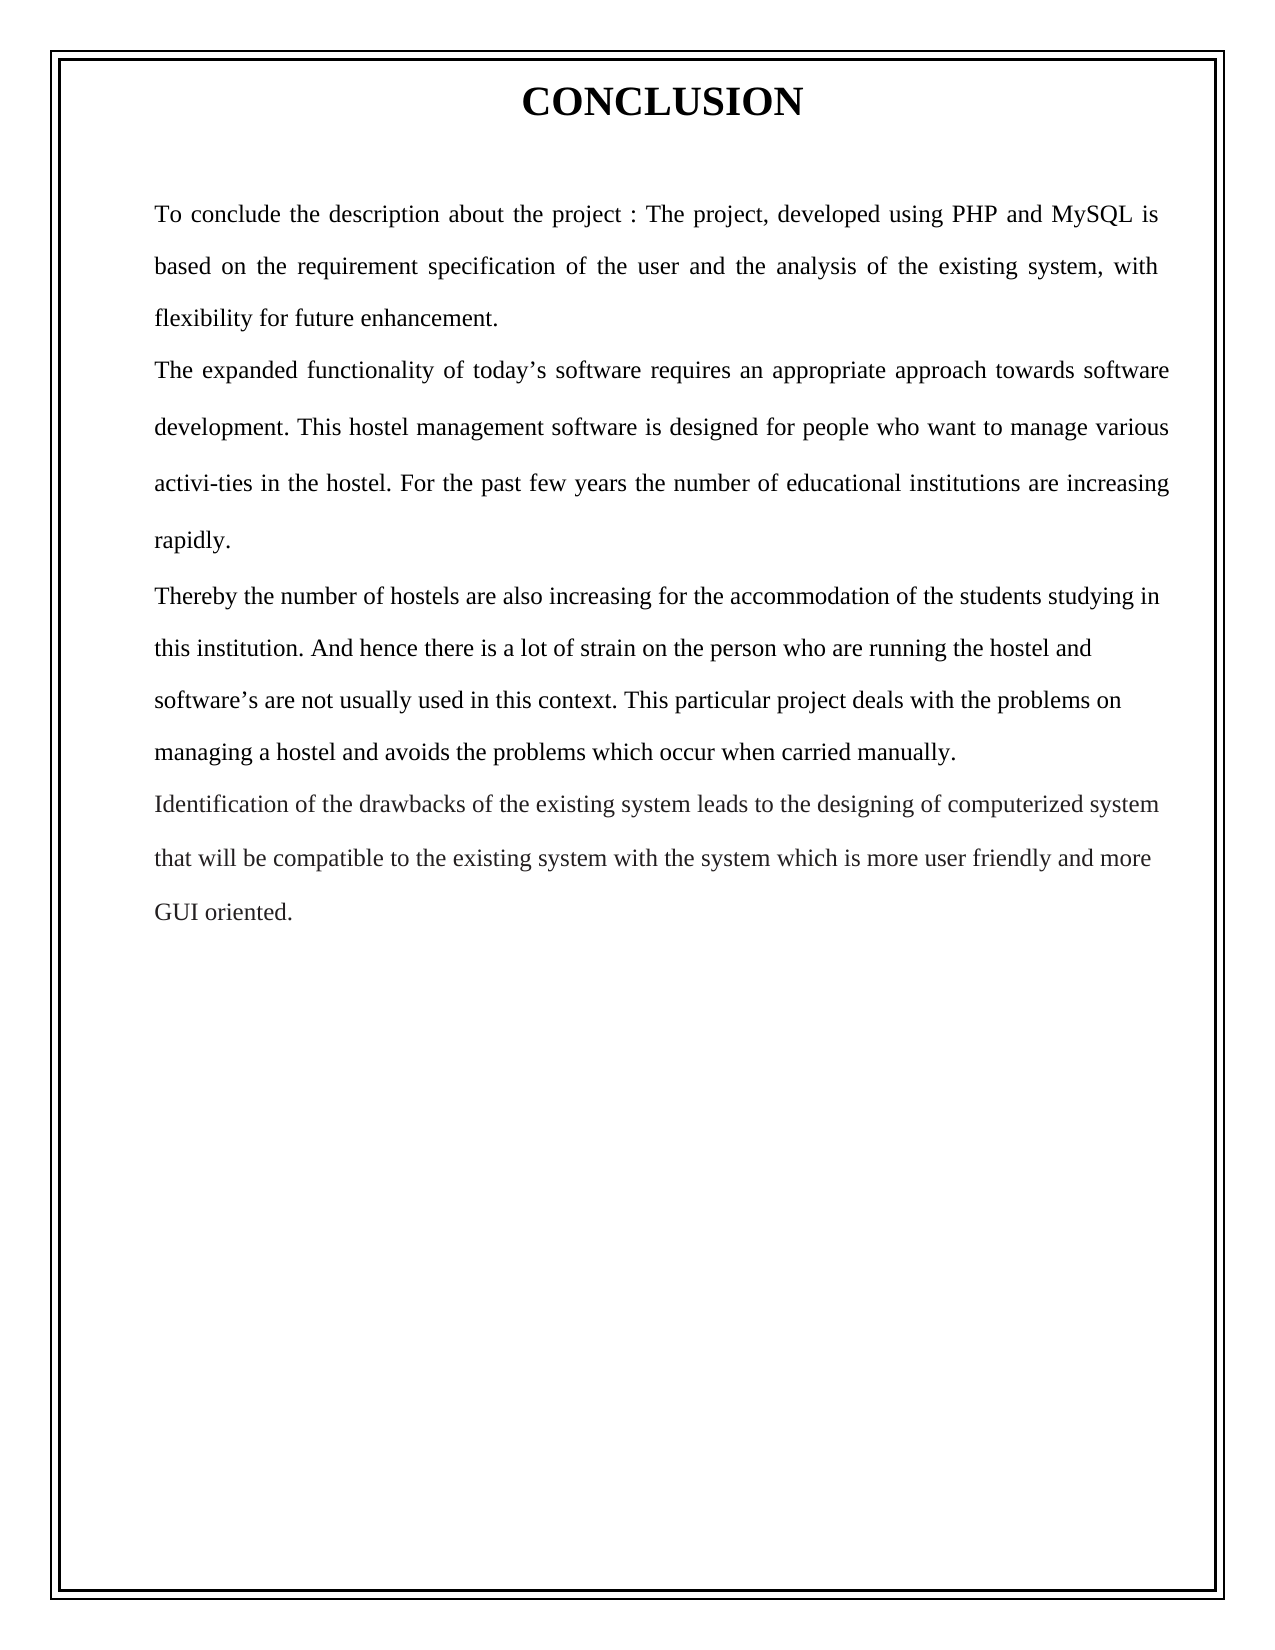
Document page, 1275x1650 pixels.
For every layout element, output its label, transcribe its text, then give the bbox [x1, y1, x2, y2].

text Identification of the drawbacks of the existing system leads to the designing of computerized system that will be compatible to the existing system with the system which is more user friendly and more GUI oriented. [154, 789, 1171, 926]
text The expanded functionality of today’s software requires an appropriate approach towards software development. This hostel management software is designed for people who want to manage various activi-ties in the hostel. For the past few years the number of educational institutions are increasing rapidly. [154, 355, 1171, 553]
text Thereby the number of hostels are also increasing for the accommodation of the students studying in this institution. And hence there is a lot of strain on the person who are running the hostel and software’s are not usually used in this context. This particular project deals with the problems on managing a hostel and avoids the problems which occur when carried manually. [154, 581, 1171, 766]
text To conclude the description about the project : The project, developed using PHP and MySQL is based on the requirement specification of the user and the analysis of the existing system, with flexibility for future enhancement. [154, 199, 1160, 332]
text CONCLUSION [154, 77, 1171, 124]
